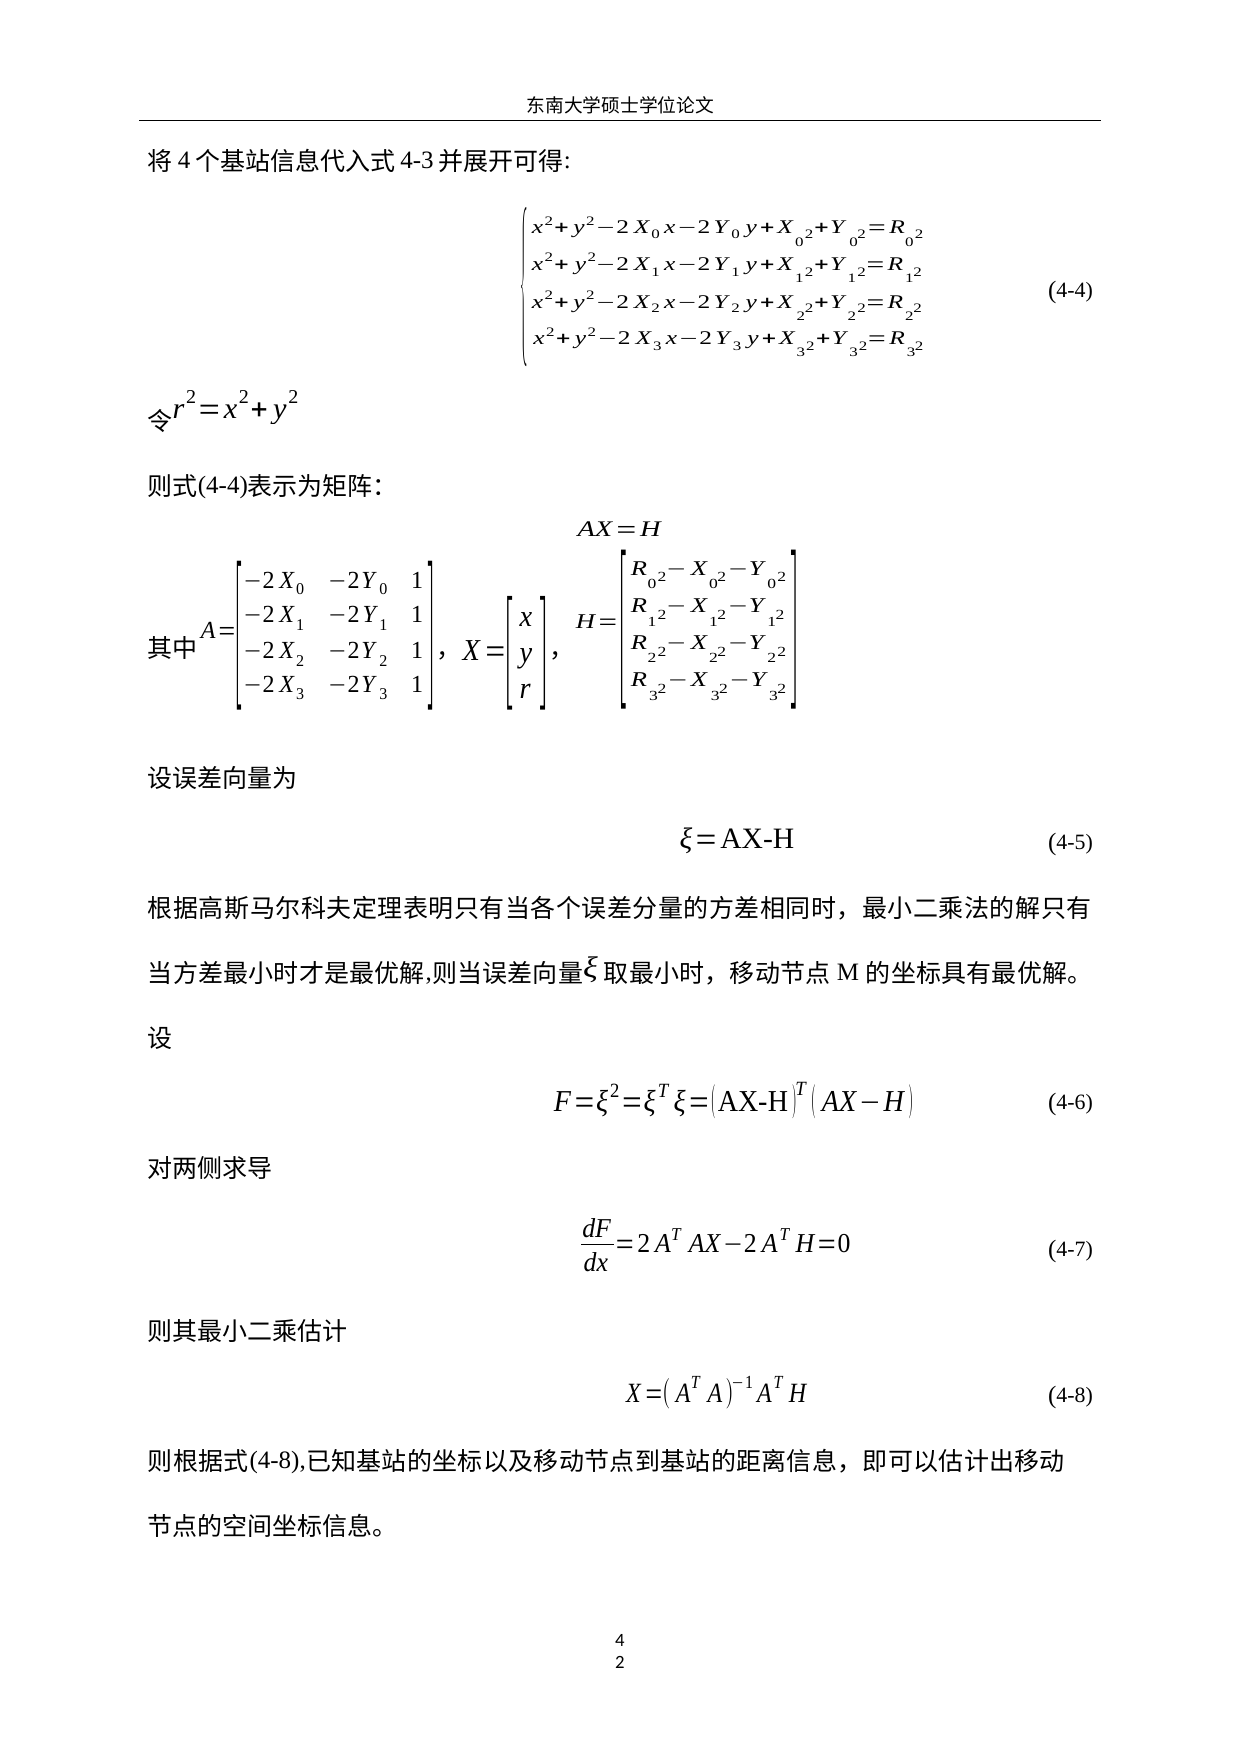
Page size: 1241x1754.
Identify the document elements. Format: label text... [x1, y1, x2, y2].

text 将4个基站信息代入式4-3并展开可得: [148, 127, 1093, 192]
text (4-5) [148, 809, 1093, 874]
text 对两侧求导 [148, 1134, 1093, 1199]
text (4-7) [148, 1199, 1093, 1297]
text (4-6) [148, 1069, 1093, 1134]
text 根据高斯马尔科夫定理表明只有当各个误差分量的方差相同时，最小二乘法的解只有当方差最小时才是最优解,则当误差向量取最小时，移动节点 M 的坐标具有最优解。设 [148, 874, 1093, 1069]
text 设误差向量为 [148, 744, 1093, 809]
text 令 [148, 387, 1093, 452]
text (4-8) [148, 1362, 1093, 1427]
text 其中，， [148, 549, 1093, 744]
text (4-4) [148, 192, 1093, 387]
text 则其最小二乘估计 [148, 1297, 1093, 1362]
text 则式(4-4)表示为矩阵： [148, 452, 1093, 517]
text 则根据式(4-8),已知基站的坐标以及移动节点到基站的距离信息，即可以估计出移动节点的空间坐标信息。 [148, 1427, 1068, 1557]
